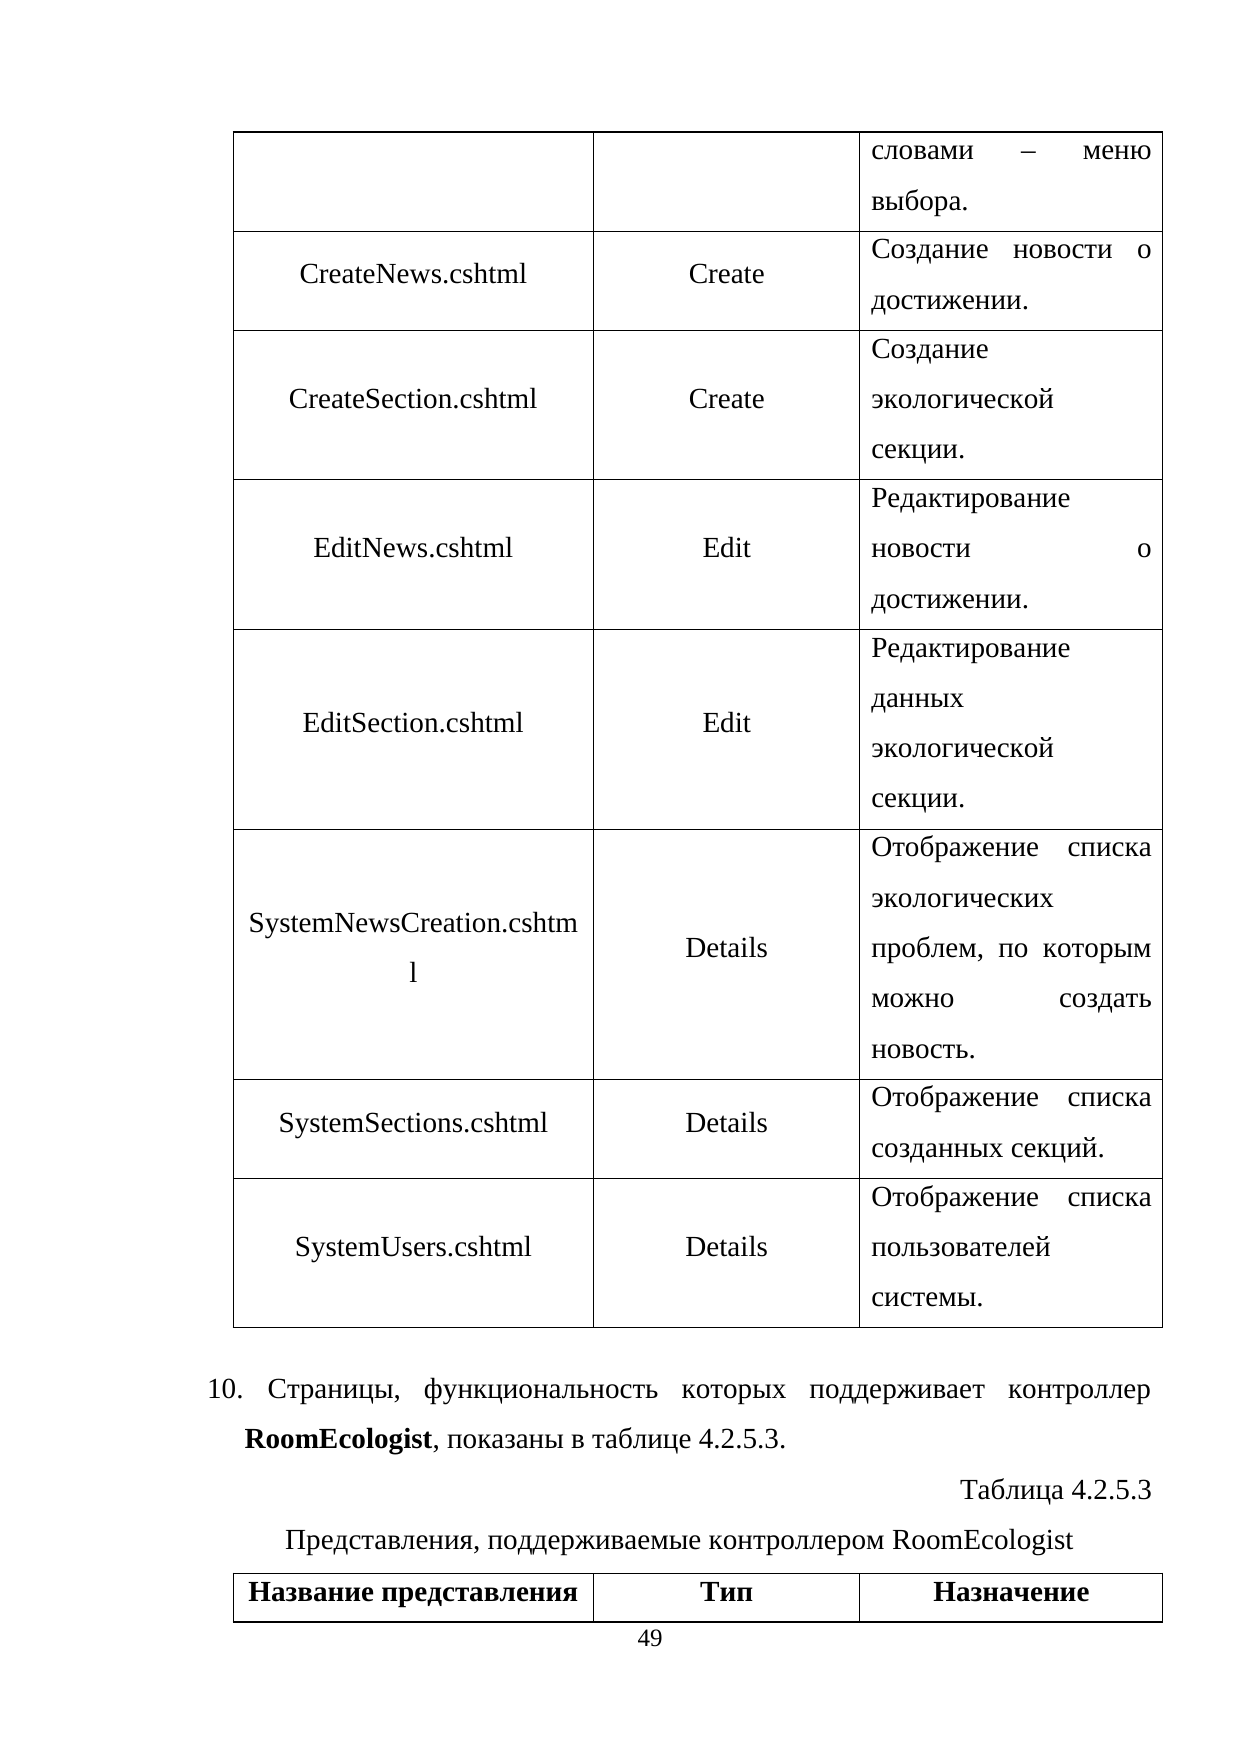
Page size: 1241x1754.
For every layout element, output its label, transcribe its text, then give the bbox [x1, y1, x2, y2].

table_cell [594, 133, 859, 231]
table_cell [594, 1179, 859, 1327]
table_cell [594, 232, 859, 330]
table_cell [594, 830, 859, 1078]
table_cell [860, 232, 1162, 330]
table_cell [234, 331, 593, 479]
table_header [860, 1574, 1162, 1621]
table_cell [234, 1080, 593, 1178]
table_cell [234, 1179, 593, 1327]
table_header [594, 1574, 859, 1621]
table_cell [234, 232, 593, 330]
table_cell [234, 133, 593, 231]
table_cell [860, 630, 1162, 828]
text Представления, поддерживаемые контроллером RoomEcologist [207, 1522, 1152, 1556]
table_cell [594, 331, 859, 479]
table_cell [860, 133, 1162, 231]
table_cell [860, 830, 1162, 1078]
text Таблица 4.2.5.3 [207, 1472, 1152, 1506]
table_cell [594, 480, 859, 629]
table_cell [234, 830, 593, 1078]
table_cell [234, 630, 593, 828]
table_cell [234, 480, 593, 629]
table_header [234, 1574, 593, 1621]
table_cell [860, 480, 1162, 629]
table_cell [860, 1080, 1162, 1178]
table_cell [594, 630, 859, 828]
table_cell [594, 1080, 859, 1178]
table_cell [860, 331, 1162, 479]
list Страницы, функциональность которых поддерживает контроллер RoomEcologist, показаны в таблице 4.2.5.3. [207, 1371, 1152, 1455]
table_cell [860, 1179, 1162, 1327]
